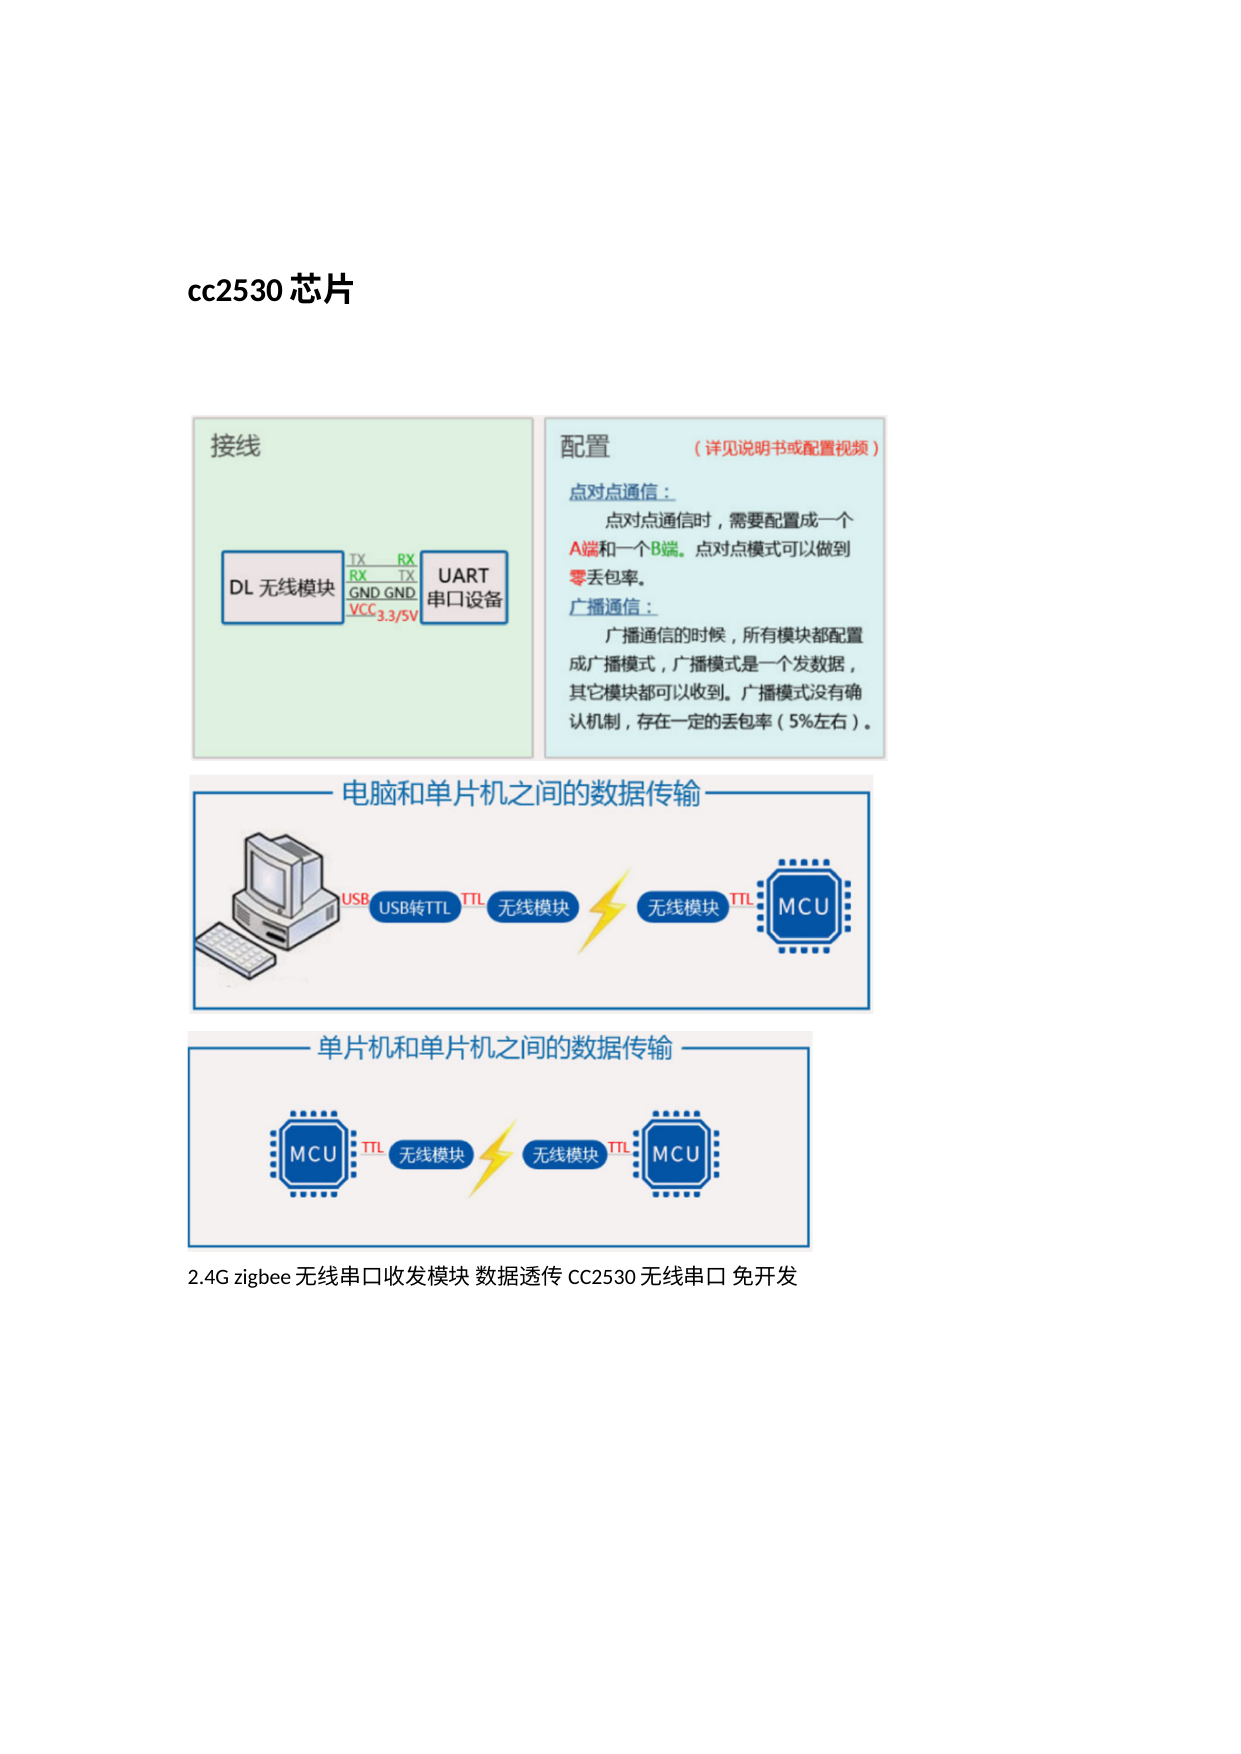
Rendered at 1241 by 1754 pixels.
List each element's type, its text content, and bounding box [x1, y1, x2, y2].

picture [187, 413, 894, 761]
picture [187, 1031, 814, 1252]
picture [187, 771, 876, 1014]
subtitle cc2530芯片 [187, 254, 1053, 319]
text 2.4G zigbee无线串口收发模块 数据透传 CC2530无线串口 免开发 [187, 1259, 1053, 1291]
